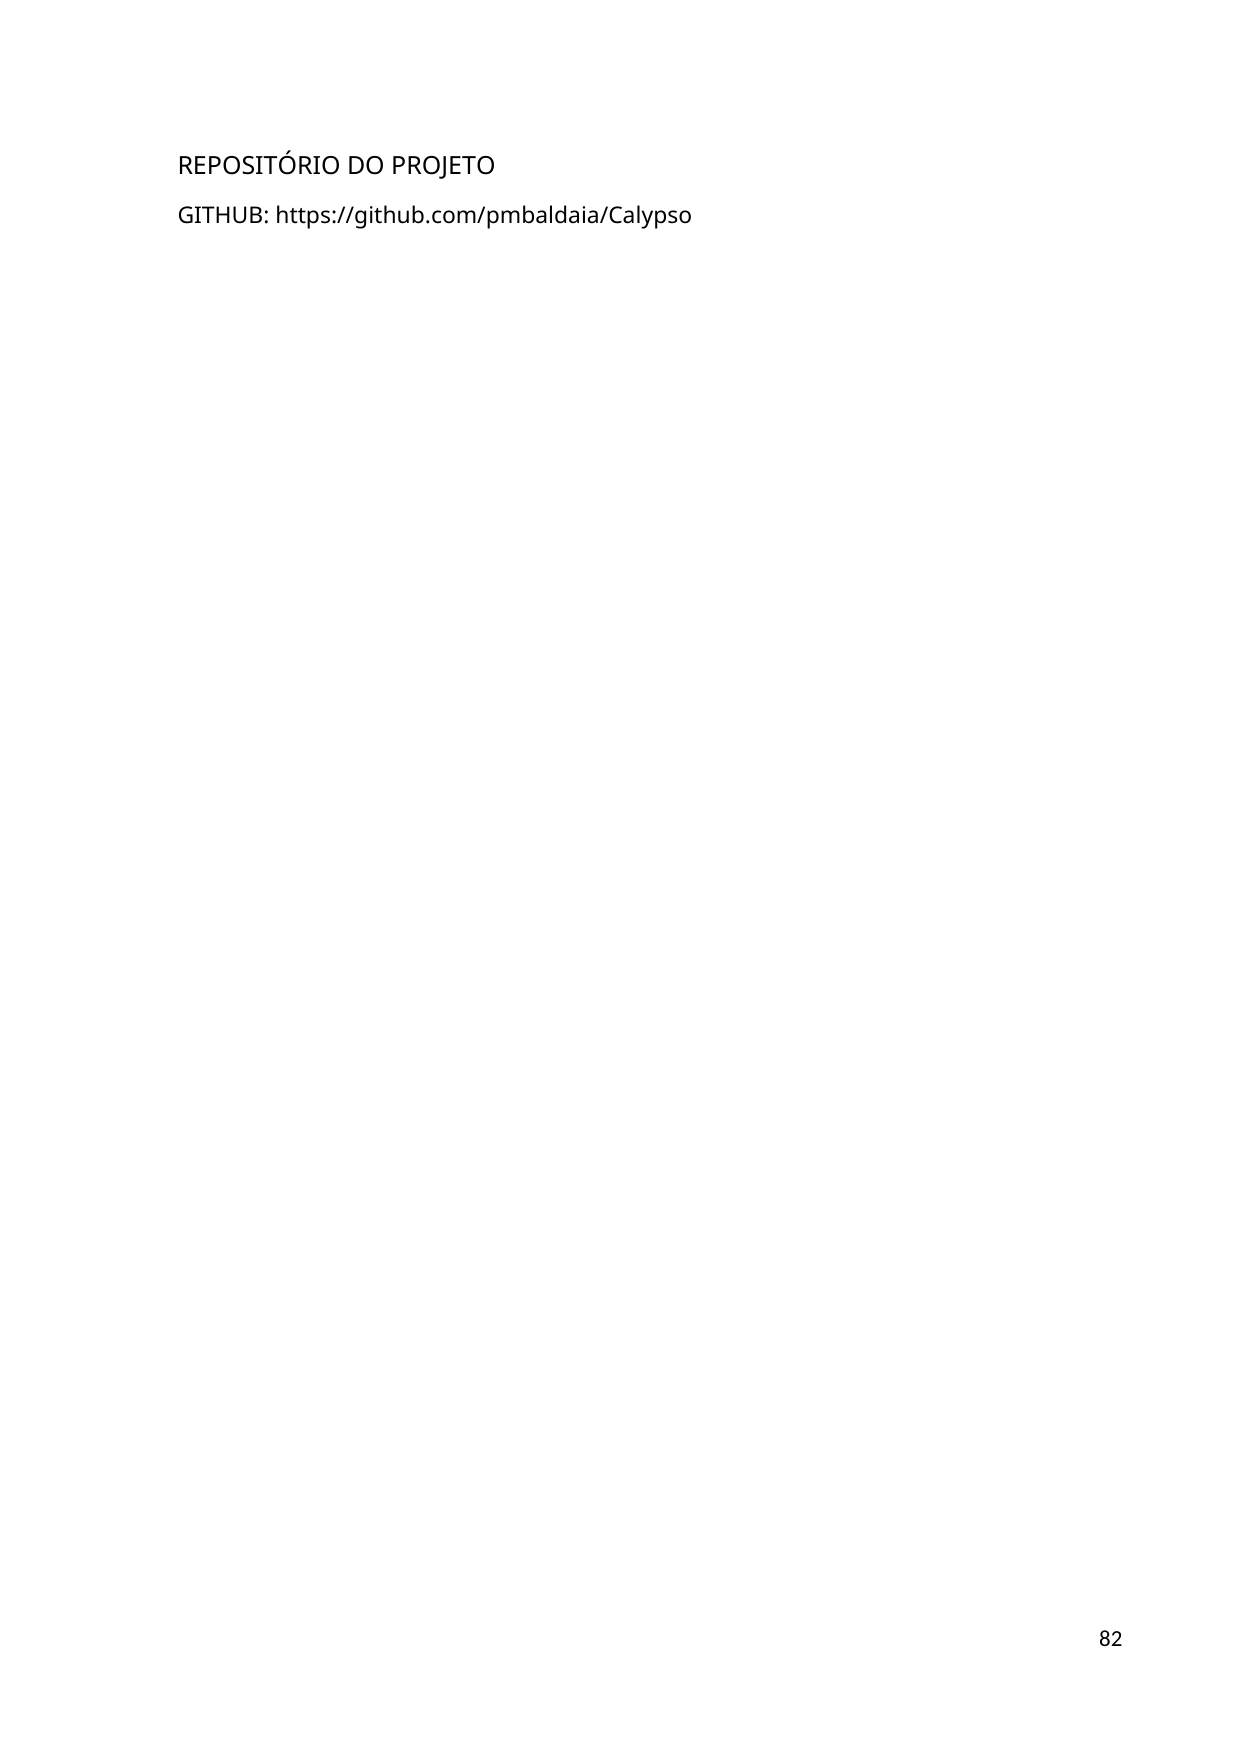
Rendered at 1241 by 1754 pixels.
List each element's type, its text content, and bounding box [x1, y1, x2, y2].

text GITHUB: https://github.com/pmbaldaia/Calypso [177, 199, 1122, 230]
subtitle REPOSITÓRIO DO PROJETO [177, 148, 1122, 182]
